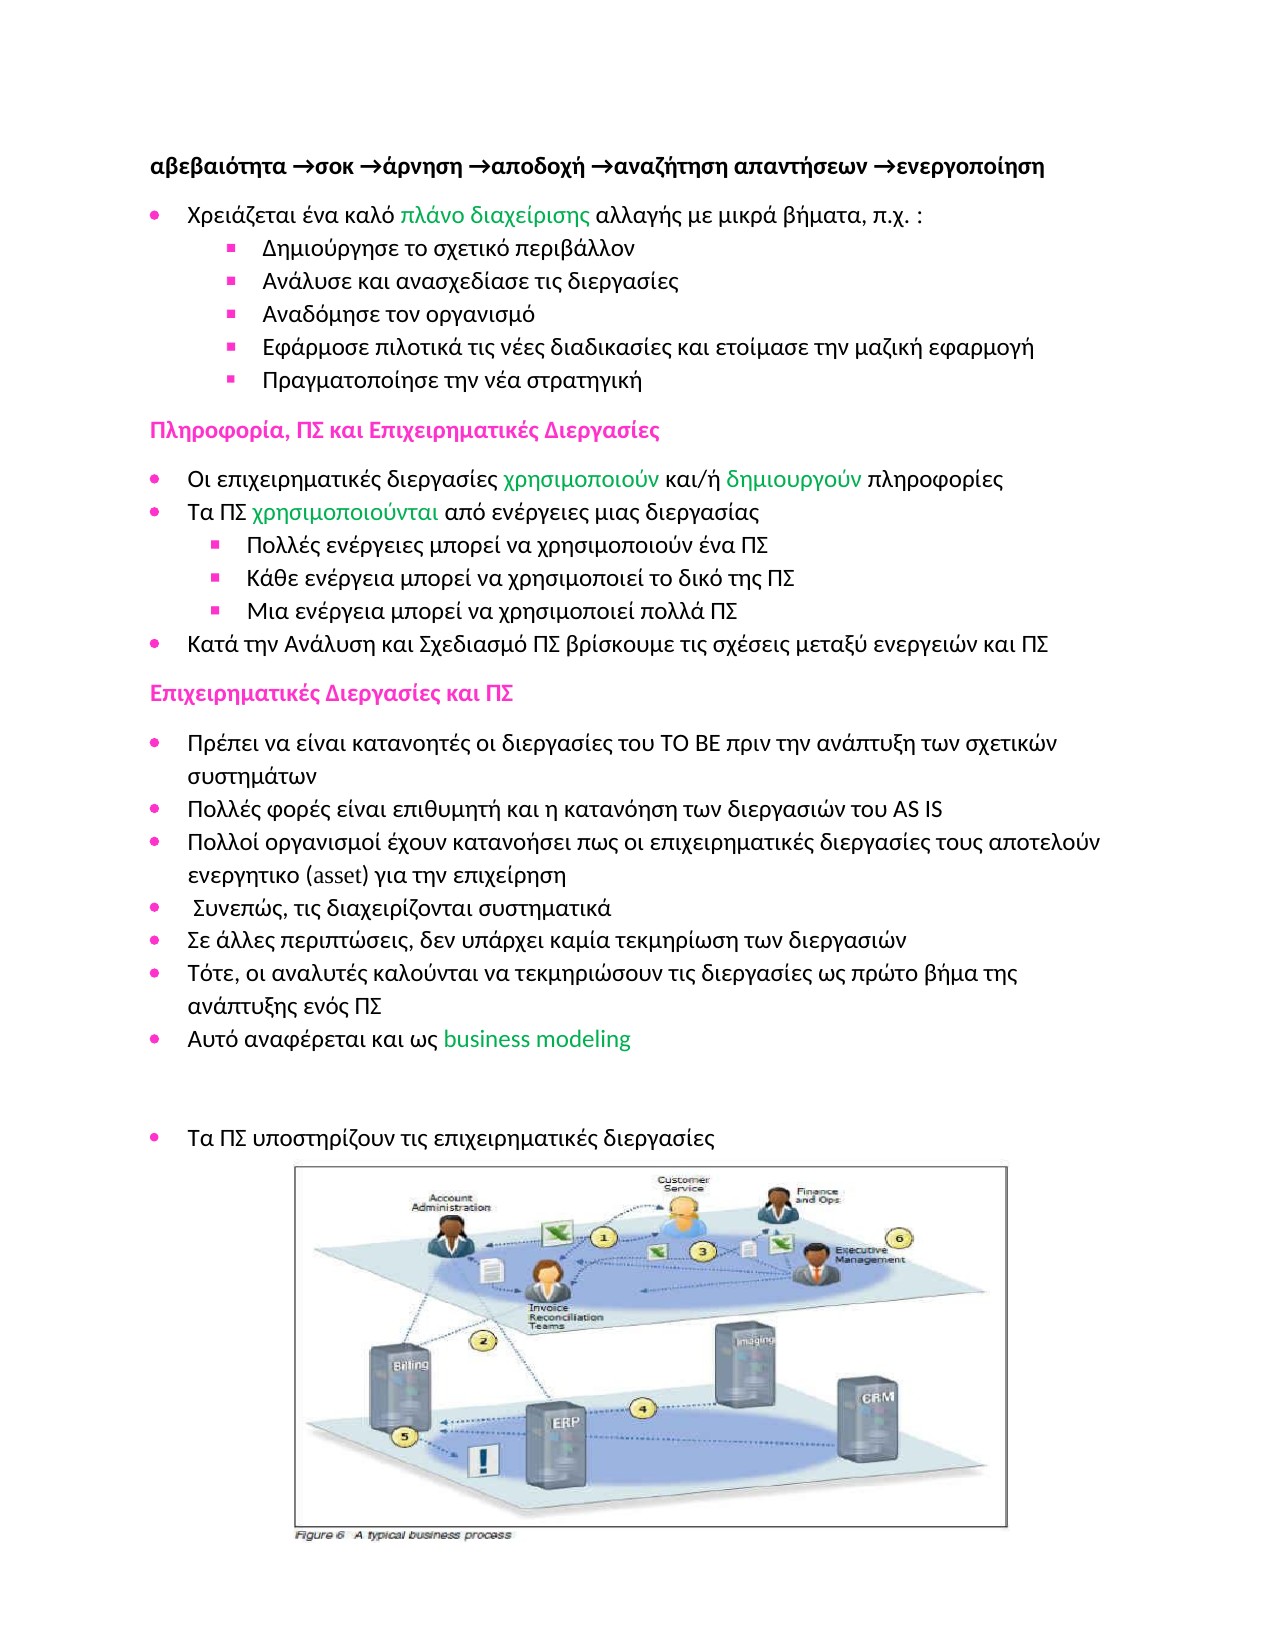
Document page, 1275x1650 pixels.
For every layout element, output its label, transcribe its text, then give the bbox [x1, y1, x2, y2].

list Οι επιχειρηματικές διεργασίες χρησιμοποιούν και/ή δημιουργούν πληροφορίες [150, 463, 1125, 494]
list Χρειάζεται ένα καλό πλάνο διαχείρισης αλλαγής με μικρά βήματα, π.χ. : [150, 199, 1125, 230]
list Πολλές ενέργειες μπορεί να χρησιμοποιούν ένα ΠΣ [209, 529, 1125, 560]
text αβεβαιότητα →σοκ →άρνηση →αποδοχή →αναζήτηση απαντήσεων →ενεργοποίηση [150, 150, 1125, 181]
text Επιχειρηματικές Διεργασίες και ΠΣ [150, 677, 1125, 708]
list Εφάρμοσε πιλοτικά τις νέες διαδικασίες και ετοίμασε την μαζική εφαρμογή [225, 331, 1125, 362]
list Πρέπει να είναι κατανοητές οι διεργασίες του ΤΟ ΒΕ πριν την ανάπτυξη των σχετικών συστημάτων [150, 727, 1125, 791]
list Τα ΠΣ υποστηρίζουν τις επιχειρηματικές διεργασίες [150, 1122, 1125, 1153]
text Πληροφορία, ΠΣ και Επιχειρηματικές Διεργασίες [150, 414, 1125, 444]
list Πραγματοποίησε την νέα στρατηγική [225, 364, 1125, 395]
list Αναδόμησε τον οργανισμό [225, 298, 1125, 329]
list Αυτό αναφέρεται και ως business modeling [150, 1023, 1125, 1054]
list Πολλοί οργανισμοί έχουν κατανοήσει πως οι επιχειρηματικές διεργασίες τους αποτελούν ενεργητικο (asset) για την επιχείρηση [150, 826, 1125, 889]
picture [291, 1156, 1013, 1543]
list Τότε, οι αναλυτές καλούνται να τεκμηριώσουν τις διεργασίες ως πρώτο βήμα της ανάπτυξης ενός ΠΣ [150, 957, 1125, 1021]
list Ανάλυσε και ανασχεδίασε τις διεργασίες [225, 265, 1125, 296]
list Τα ΠΣ χρησιμοποιούνται από ενέργειες μιας διεργασίας [150, 496, 1125, 527]
list Μια ενέργεια μπορεί να χρησιμοποιεί πολλά ΠΣ [209, 595, 1125, 626]
list Σε άλλες περιπτώσεις, δεν υπάρχει καμία τεκμηρίωση των διεργασιών [150, 924, 1125, 955]
list Κάθε ενέργεια μπορεί να χρησιμοποιεί το δικό της ΠΣ [209, 562, 1125, 593]
list Συνεπώς, τις διαχειρίζονται συστηματικά [150, 892, 1125, 922]
list Κατά την Ανάλυση και Σχεδιασμό ΠΣ βρίσκουμε τις σχέσεις μεταξύ ενεργειών και ΠΣ [150, 628, 1125, 658]
list Πολλές φορές είναι επιθυμητή και η κατανόηση των διεργασιών του AS IS [150, 793, 1125, 823]
list Δημιούργησε το σχετικό περιβάλλον [225, 232, 1125, 263]
